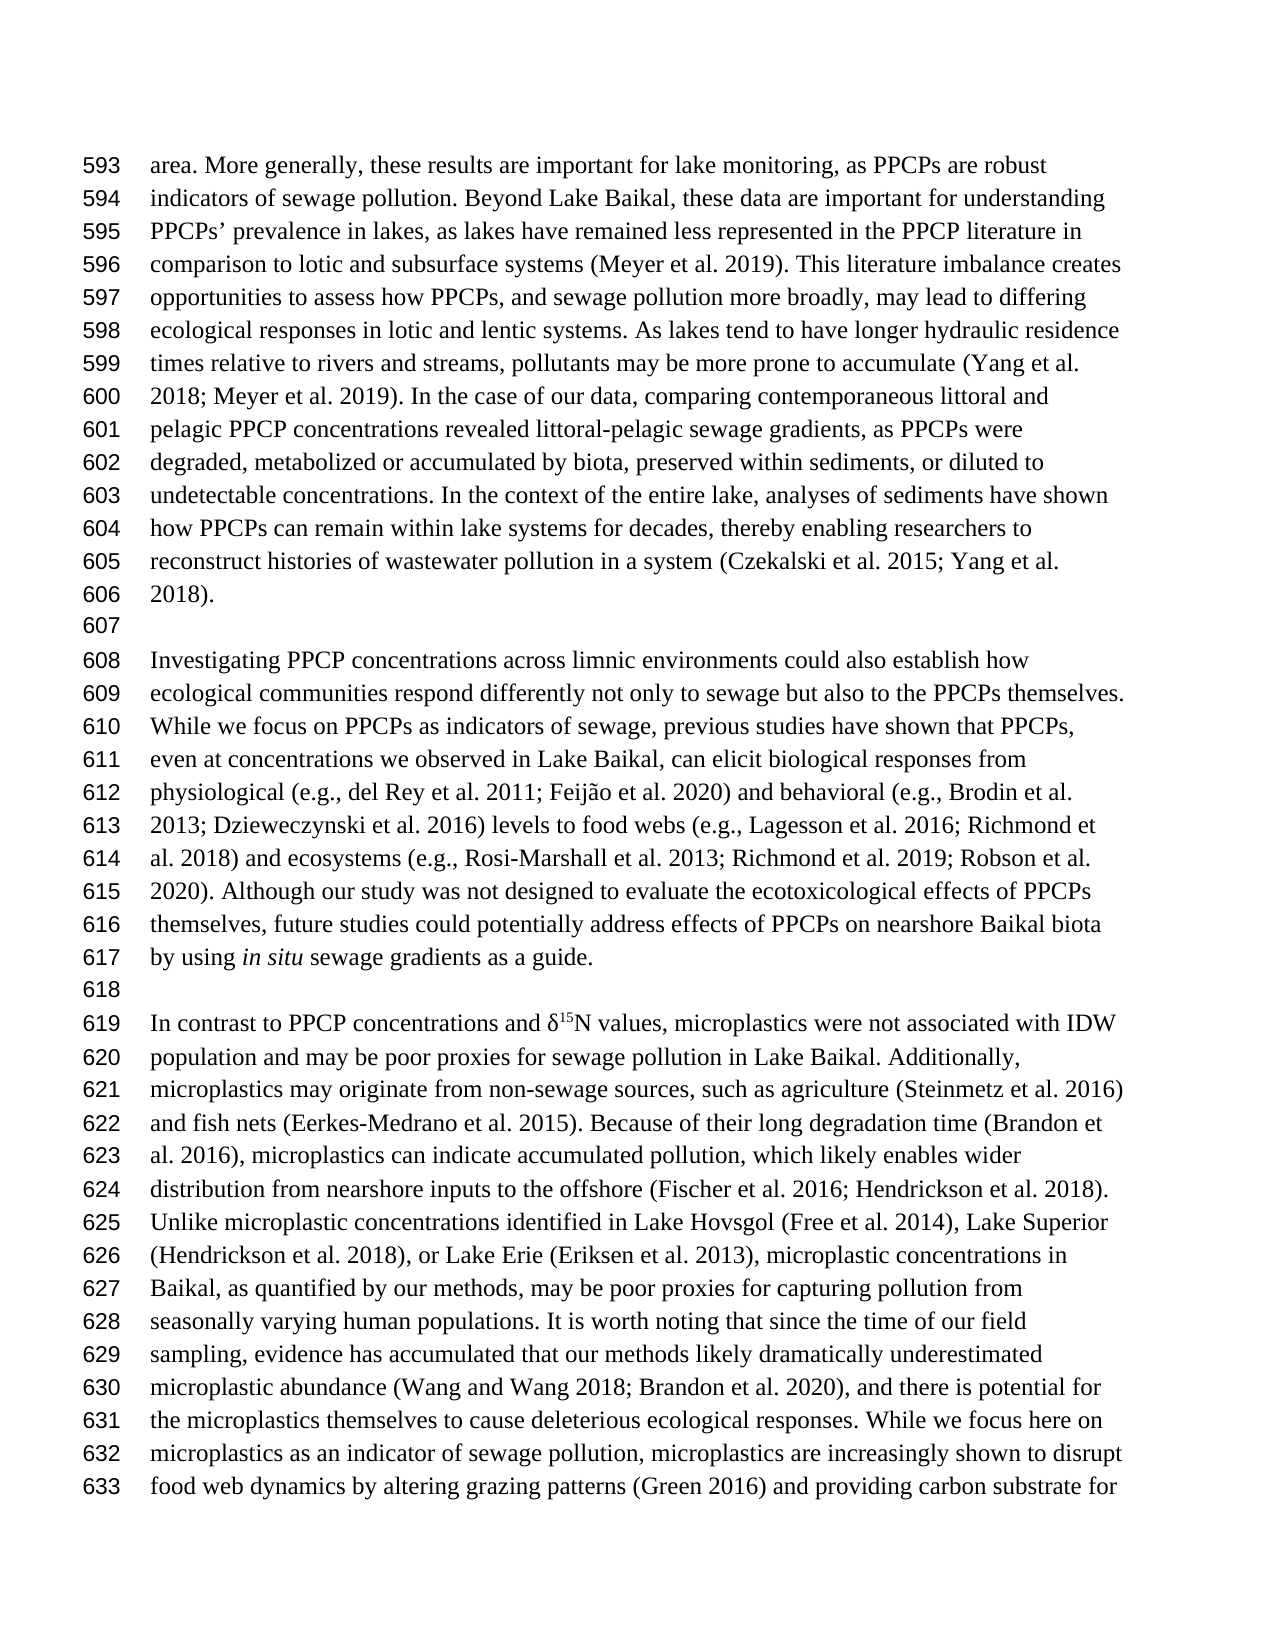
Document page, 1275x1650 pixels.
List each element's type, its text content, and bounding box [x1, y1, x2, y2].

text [150, 150, 1125, 608]
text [150, 1008, 1125, 1499]
text Investigating PPCP concentrations across limnic environments could also establish how ecological communities respond differently not only to sewage but also to the PPCPs themselves. While we focus on PPCPs as indicators of sewage, previous studies have shown that PPCPs, even at concentrations we observed in Lake Baikal, can elicit biological responses from physiological (e.g., del Rey et al. 2011; Feijão et al. 2020) and behavioral (e.g., Brodin et al. 2013; Dzieweczynski et al. 2016) levels to food webs (e.g., Lagesson et al. 2016; Richmond et al. 2018) and ecosystems (e.g., Rosi-Marshall et al. 2013; Richmond et al. 2019; Robson et al. 2020). Although our study was not designed to evaluate the ecotoxicological effects of PPCPs themselves, future studies could potentially address effects of PPCPs on nearshore Baikal biota by using in situ sewage gradients as a guide. [150, 645, 1125, 971]
